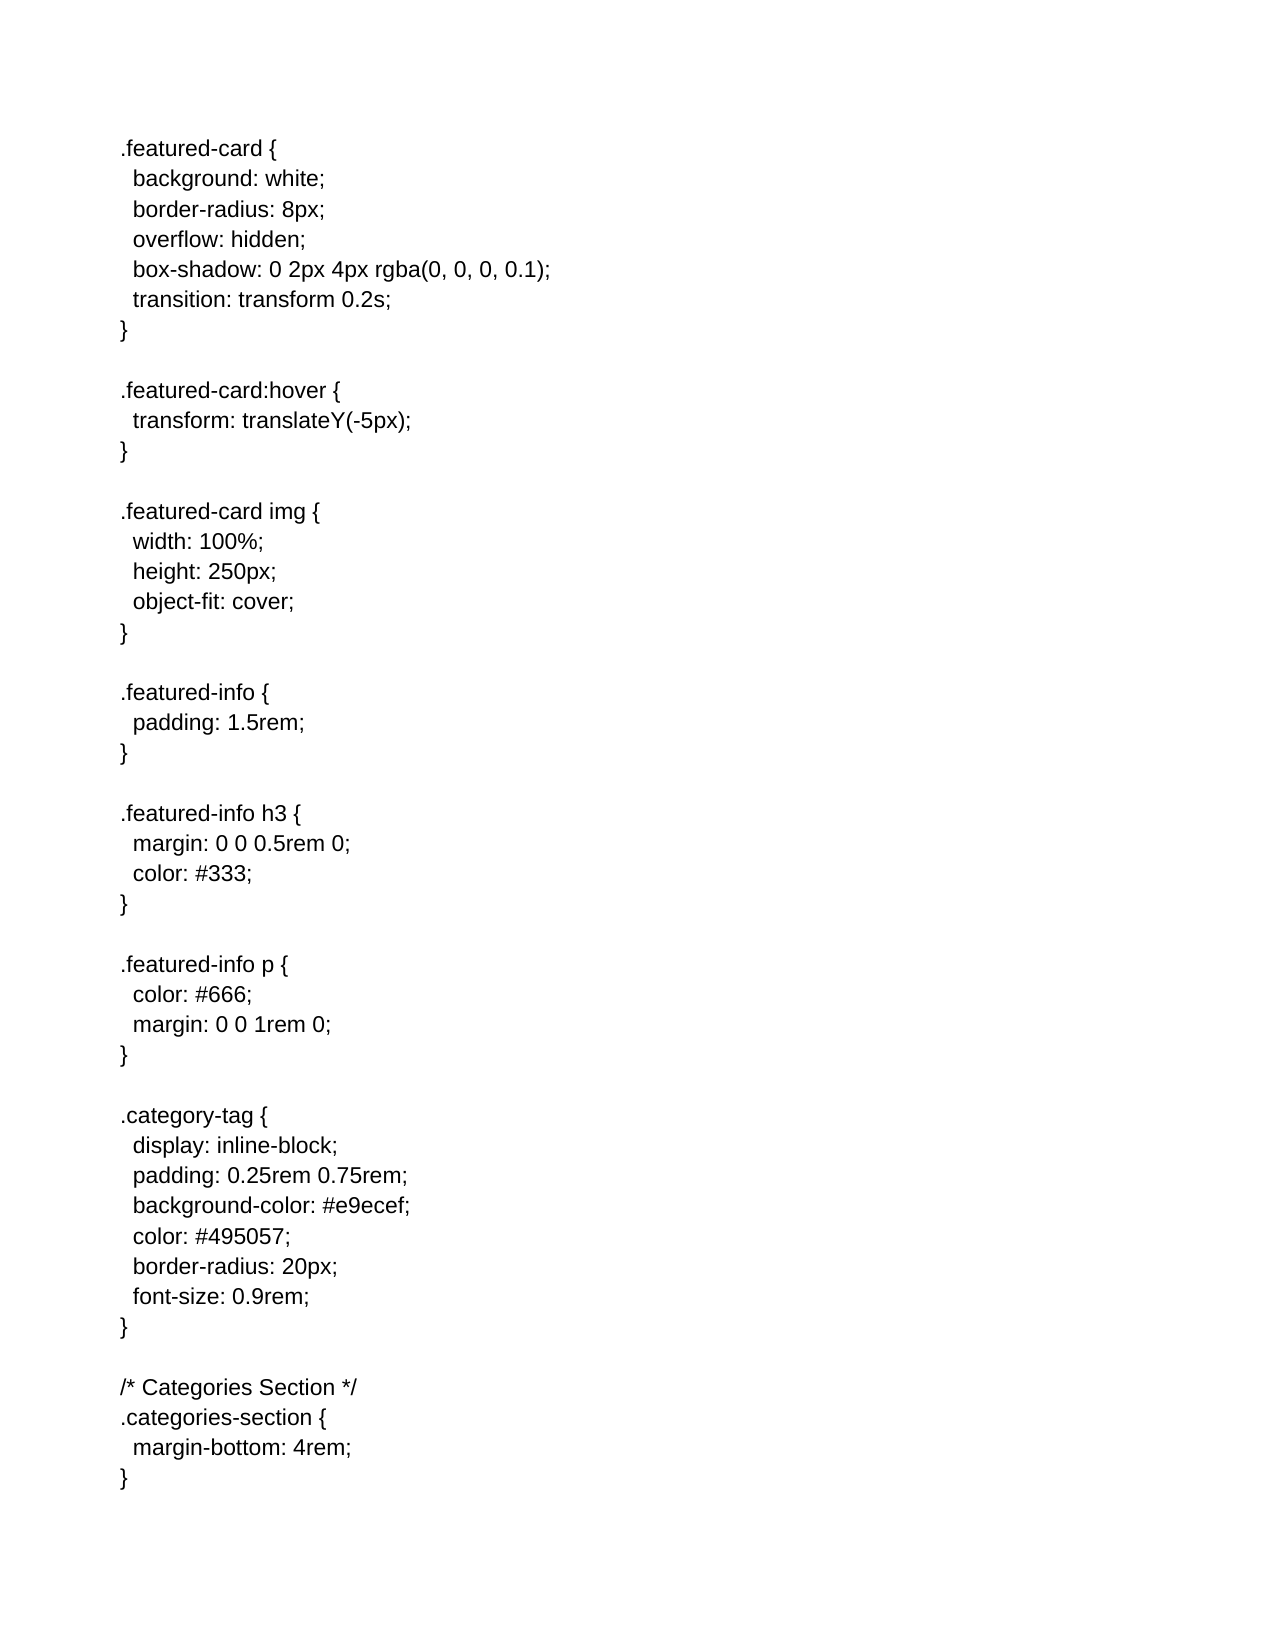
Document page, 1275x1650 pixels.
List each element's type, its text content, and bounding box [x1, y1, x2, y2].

text /* Categories Section */ [120, 1374, 1230, 1400]
text } [120, 437, 1230, 464]
text background-color: #e9ecef; [120, 1192, 1230, 1219]
text padding: 0.25rem 0.75rem; [120, 1162, 1230, 1189]
text font-size: 0.9rem; [120, 1283, 1230, 1309]
text transform: translateY(-5px); [120, 407, 1230, 433]
text } [120, 890, 1230, 917]
text object-fit: cover; [120, 588, 1230, 615]
text width: 100%; [120, 528, 1230, 554]
text padding: 1.5rem; [120, 709, 1230, 736]
text border-radius: 8px; [120, 196, 1230, 222]
text display: inline-block; [120, 1132, 1230, 1158]
text .categories-section { [120, 1404, 1230, 1430]
text background: white; [120, 165, 1230, 192]
text height: 250px; [120, 558, 1230, 584]
text .featured-info p { [120, 951, 1230, 977]
text color: #333; [120, 860, 1230, 887]
text } [120, 618, 1230, 645]
text .featured-info h3 { [120, 800, 1230, 826]
text .featured-card:hover { [120, 377, 1230, 403]
text } [120, 1464, 1230, 1491]
text color: #666; [120, 981, 1230, 1007]
text } [120, 739, 1230, 766]
text box-shadow: 0 2px 4px rgba(0, 0, 0, 0.1); [120, 256, 1230, 282]
text } [120, 1041, 1230, 1068]
text margin-bottom: 4rem; [120, 1434, 1230, 1461]
text .featured-card { [120, 135, 1230, 162]
text margin: 0 0 0.5rem 0; [120, 830, 1230, 856]
text } [120, 316, 1230, 343]
text color: #495057; [120, 1223, 1230, 1249]
text overflow: hidden; [120, 226, 1230, 252]
text margin: 0 0 1rem 0; [120, 1011, 1230, 1038]
text .featured-info { [120, 679, 1230, 705]
text .category-tag { [120, 1102, 1230, 1128]
text .featured-card img { [120, 498, 1230, 524]
text border-radius: 20px; [120, 1253, 1230, 1279]
text transition: transform 0.2s; [120, 286, 1230, 313]
text } [120, 1313, 1230, 1340]
